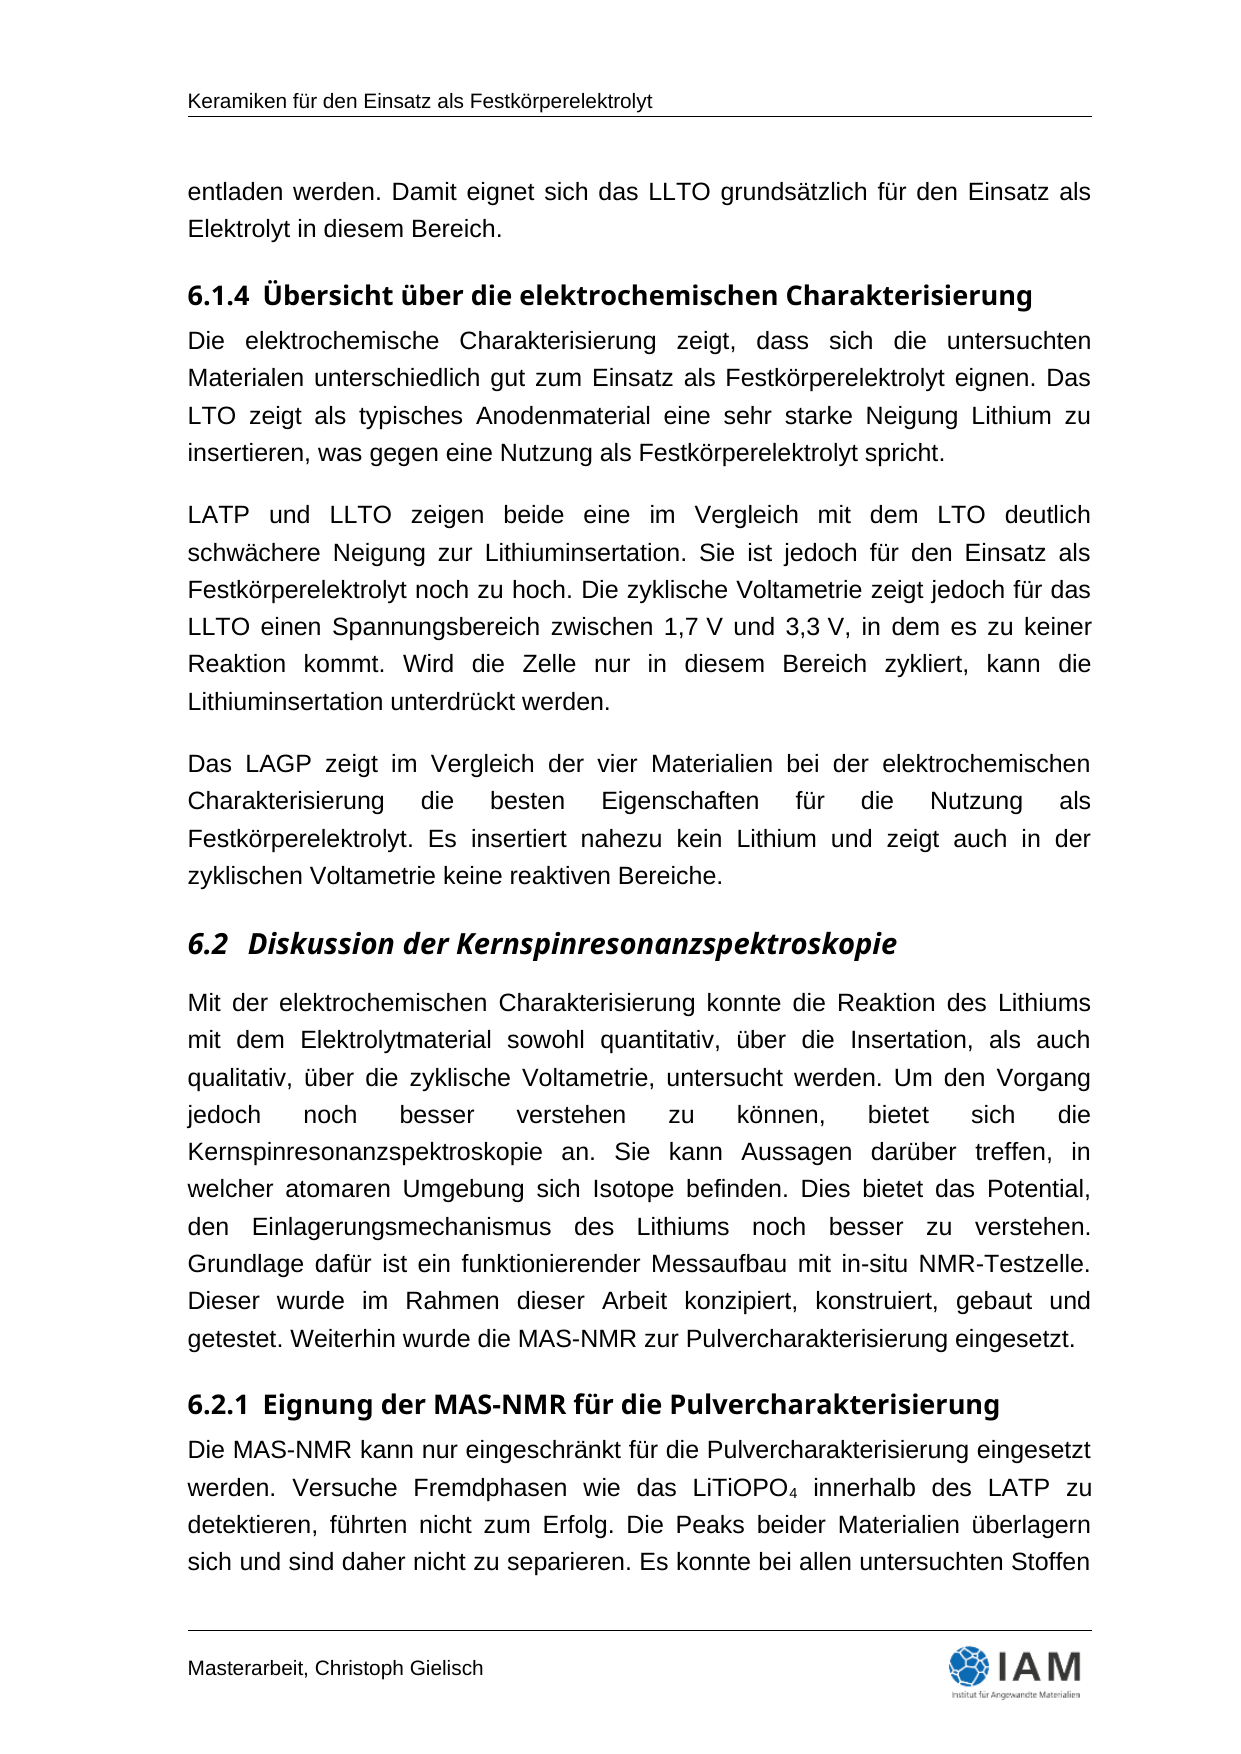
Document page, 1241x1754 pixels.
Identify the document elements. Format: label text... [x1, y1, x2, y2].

text Das LAGP zeigt im Vergleich der vier Materialien bei der elektrochemischen Charakterisierung die besten Eigenschaften für die Nutzung als Festkörperelektrolyt. Es insertiert nahezu kein Lithium und zeigt auch in der zyklischen Voltametrie keine reaktiven Bereiche. [187, 749, 1092, 890]
subtitle Übersicht über die elektrochemischen Charakterisierung [187, 277, 1092, 314]
picture [938, 1638, 1093, 1709]
text LATP und LLTO zeigen beide eine im Vergleich mit dem LTO deutlich schwächere Neigung zur Lithiuminsertation. Sie ist jedoch für den Einsatz als Festkörperelektrolyt noch zu hoch. Die zyklische Voltametrie zeigt jedoch für das LLTO einen Spannungsbereich zwischen 1,7 V und 3,3 V, in dem es zu keiner Reaktion kommt. Wird die Zelle nur in diesem Bereich zykliert, kann die Lithiuminsertation unterdrückt werden. [187, 500, 1092, 716]
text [187, 177, 1092, 243]
text Mit der elektrochemischen Charakterisierung konnte die Reaktion des Lithiums mit dem Elektrolytmaterial sowohl quantitativ, über die Insertation, als auch qualitativ, über die zyklische Voltametrie, untersucht werden. Um den Vorgang jedoch noch besser verstehen zu können, bietet sich die Kernspinresonanzspektroskopie an. Sie kann Aussagen darüber treffen, in welcher atomaren Umgebung sich Isotope befinden. Dies bietet das Potential, den Einlagerungsmechanismus des Lithiums noch besser zu verstehen. Grundlage dafür ist ein funktionierender Messaufbau mit in-situ NMR-Testzelle. Dieser wurde im Rahmen dieser Arbeit konzipiert, konstruiert, gebaut und getestet. Weiterhin wurde die MAS-NMR zur Pulvercharakterisierung eingesetzt. [187, 988, 1092, 1352]
text Die elektrochemische Charakterisierung zeigt, dass sich die untersuchten Materialen unterschiedlich gut zum Einsatz als Festkörperelektrolyt eignen. Das LTO zeigt als typisches Anodenmaterial eine sehr starke Neigung Lithium zu insertieren, was gegen eine Nutzung als Festkörperelektrolyt spricht. [187, 326, 1092, 467]
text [187, 1435, 1092, 1576]
subtitle Eignung der MAS-NMR für die Pulvercharakterisierung [187, 1386, 1092, 1423]
subtitle Diskussion der Kernspinresonanzspektroskopie [187, 923, 1092, 963]
